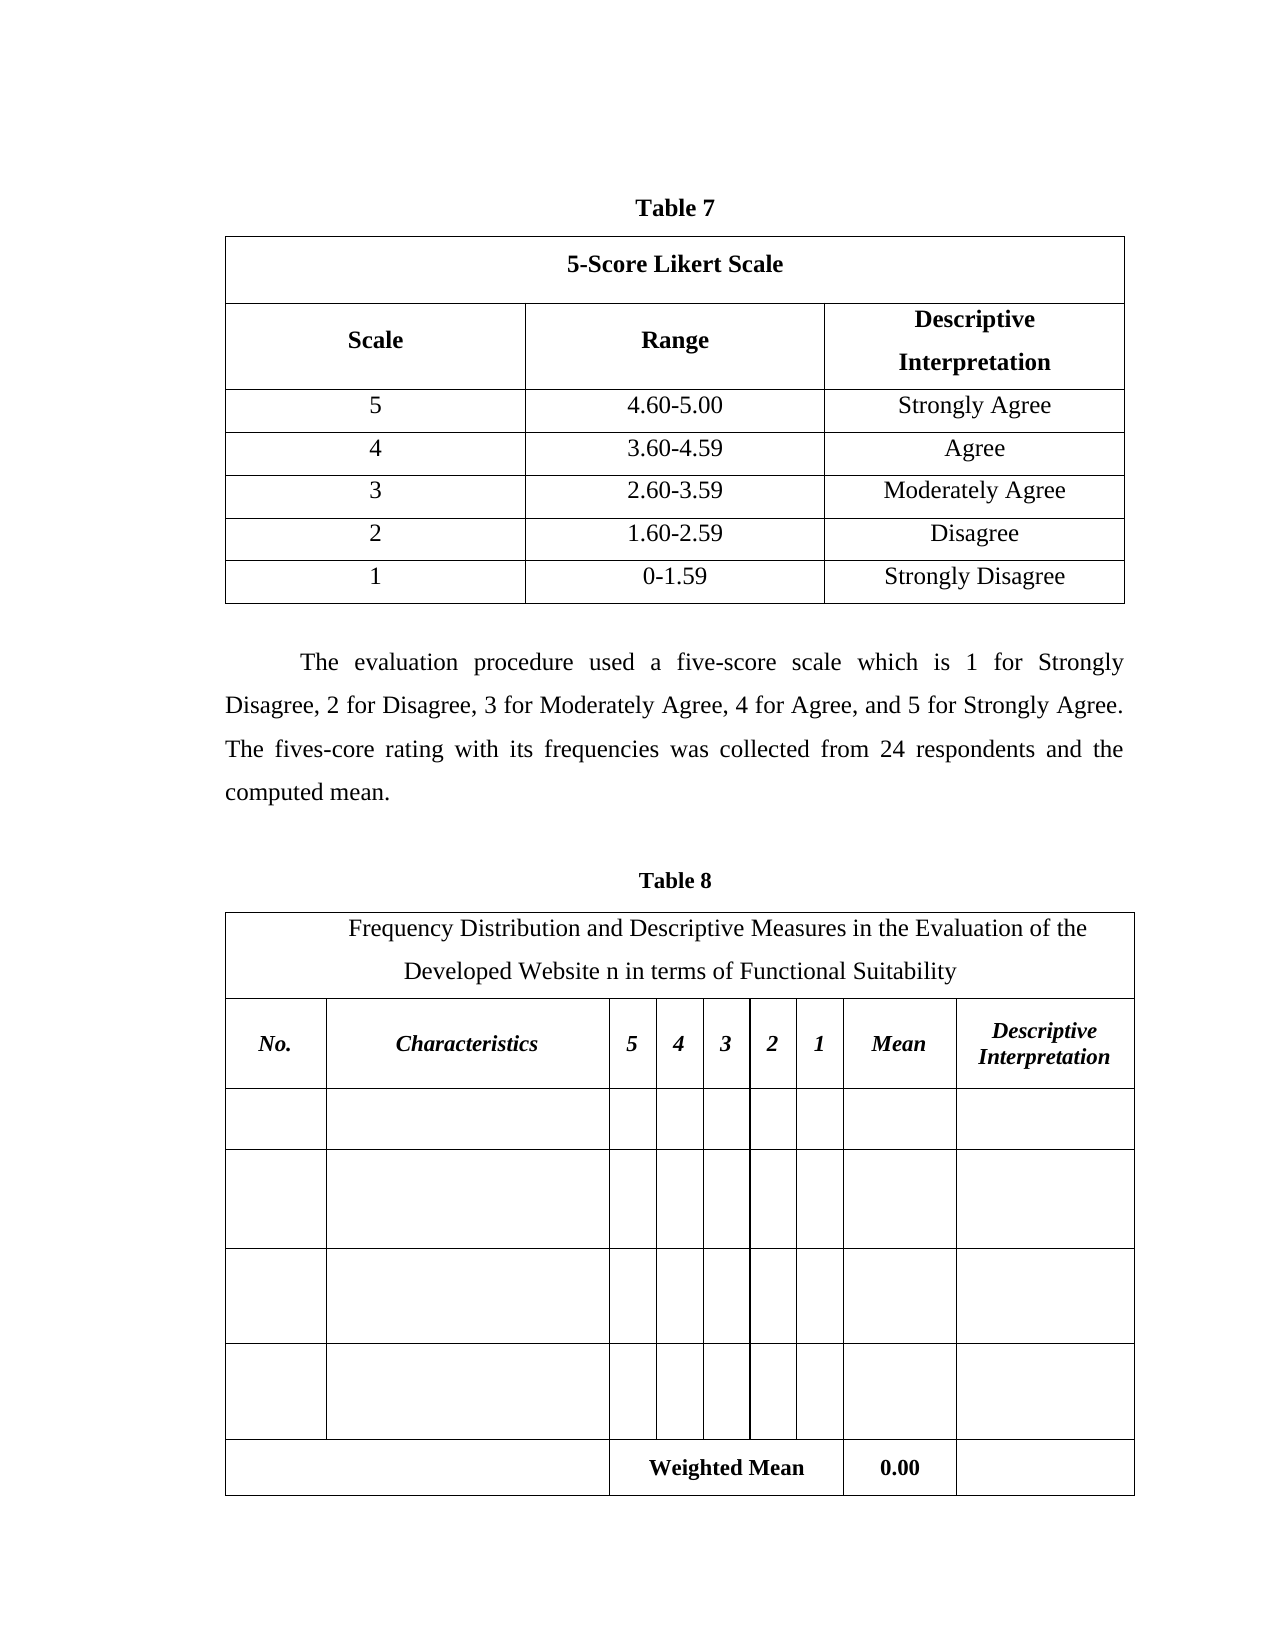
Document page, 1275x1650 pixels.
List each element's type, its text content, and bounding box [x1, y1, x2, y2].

table_cell [704, 1150, 749, 1248]
table_cell [797, 1150, 843, 1248]
table_cell [844, 1089, 956, 1149]
table_cell 1 [797, 999, 843, 1088]
table_cell [797, 1089, 843, 1149]
table_cell [657, 1150, 703, 1248]
table_cell [957, 1344, 1134, 1439]
table_cell 3 [226, 476, 525, 517]
table_cell [226, 1089, 326, 1149]
table_cell Characteristics [327, 999, 609, 1088]
table_cell Disagree [825, 519, 1124, 560]
table_cell [844, 1249, 956, 1343]
table_cell [610, 1150, 656, 1248]
table_cell [327, 1150, 609, 1248]
table_cell [957, 1440, 1134, 1495]
table_cell [610, 1344, 656, 1439]
table_cell [751, 1089, 796, 1149]
table_cell [610, 1249, 656, 1343]
text Table 8 [225, 867, 1125, 893]
table_cell Agree [825, 433, 1124, 474]
table_cell [657, 1089, 703, 1149]
table_cell 4 [657, 999, 703, 1088]
table_cell [226, 1440, 609, 1495]
table_cell 2.60-3.59 [526, 476, 824, 517]
table_cell [226, 1150, 326, 1248]
table_header Frequency Distribution and Descriptive Measures in the Evaluation of the Developed Website n in terms of Functional Suitability [226, 913, 1134, 998]
table_cell 2 [226, 519, 525, 560]
table_cell Range [526, 304, 824, 389]
table_cell 4.60-5.00 [526, 390, 824, 432]
table_cell [797, 1249, 843, 1343]
table_cell Scale [226, 304, 525, 389]
table_cell [751, 1150, 796, 1248]
table_cell Strongly Disagree [825, 561, 1124, 603]
table_cell No. [226, 999, 326, 1088]
table_cell 3.60-4.59 [526, 433, 824, 474]
table_cell 4 [226, 433, 525, 474]
table_cell [751, 1344, 796, 1439]
table_cell 5 [226, 390, 525, 432]
table_cell 0.00 [844, 1440, 956, 1495]
table_cell [657, 1344, 703, 1439]
table_cell 3 [704, 999, 749, 1088]
table_cell [327, 1089, 609, 1149]
table_cell [704, 1089, 749, 1149]
table_cell [844, 1150, 956, 1248]
table_cell Strongly Agree [825, 390, 1124, 432]
table_cell 1.60-2.59 [526, 519, 824, 560]
table_cell [957, 1150, 1134, 1248]
table_header 5-Score Likert Scale [226, 237, 1124, 303]
table_cell [957, 1089, 1134, 1149]
table_cell 2 [751, 999, 796, 1088]
table_cell 0-1.59 [526, 561, 824, 603]
table_cell Weighted Mean [610, 1440, 843, 1495]
table_cell [704, 1249, 749, 1343]
table_cell [844, 1344, 956, 1439]
table_cell [327, 1344, 609, 1439]
table_cell 5 [610, 999, 656, 1088]
table_cell [957, 1249, 1134, 1343]
text Table 7 [225, 193, 1125, 222]
table_cell [226, 1344, 326, 1439]
table_cell [327, 1249, 609, 1343]
table_cell [610, 1089, 656, 1149]
table_cell [704, 1344, 749, 1439]
table_cell Mean [844, 999, 956, 1088]
table_cell Descriptive Interpretation [825, 304, 1124, 389]
table_cell [751, 1249, 796, 1343]
table_cell 1 [226, 561, 525, 603]
table_cell Descriptive Interpretation [957, 999, 1134, 1088]
table_cell [226, 1249, 326, 1343]
text The evaluation procedure used a five-score scale which is 1 for Strongly Disagree, 2 for Disagree, 3 for Moderately Agree, 4 for Agree, and 5 for Strongly Agree. The fives-core rating with its frequencies was collected from 24 respondents and the computed mean. [225, 647, 1125, 806]
table_cell [797, 1344, 843, 1439]
table_cell Moderately Agree [825, 476, 1124, 517]
table_cell [657, 1249, 703, 1343]
